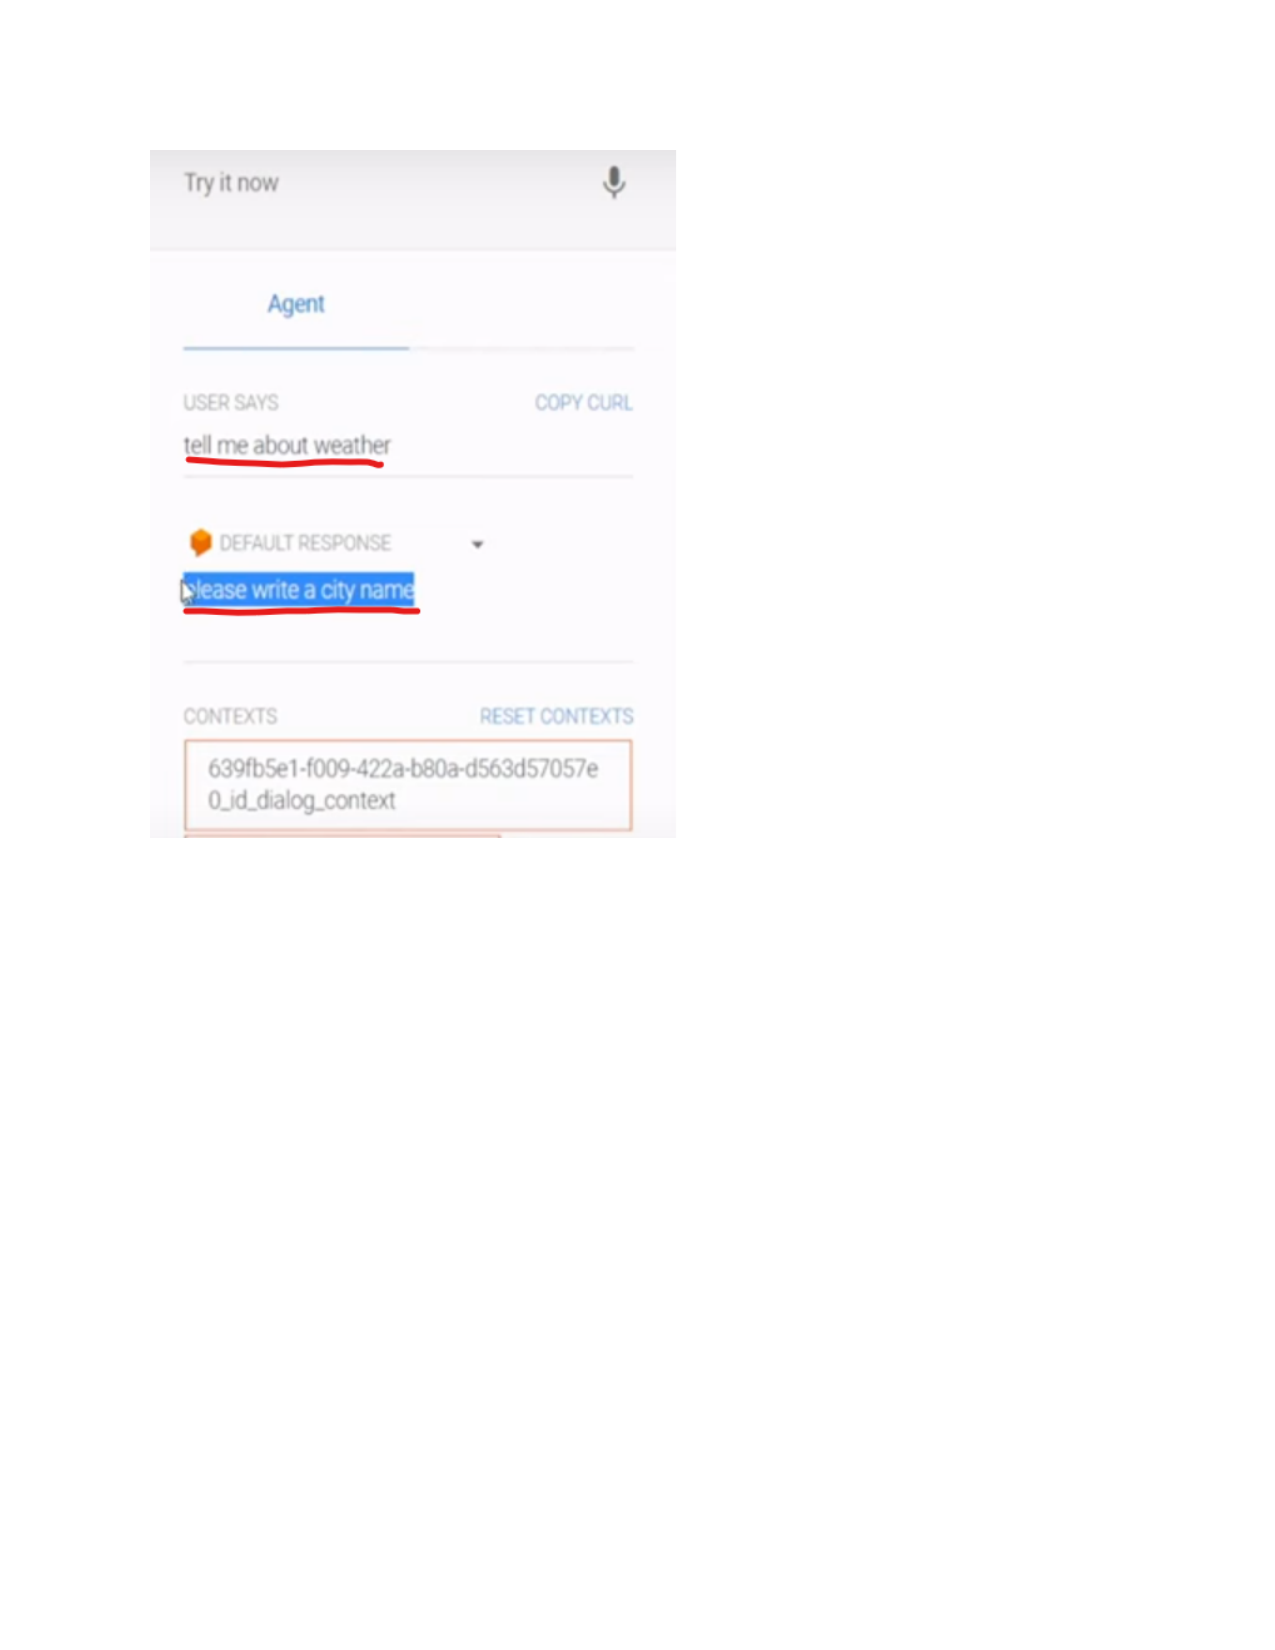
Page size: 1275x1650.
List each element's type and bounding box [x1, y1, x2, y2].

picture [150, 150, 677, 838]
